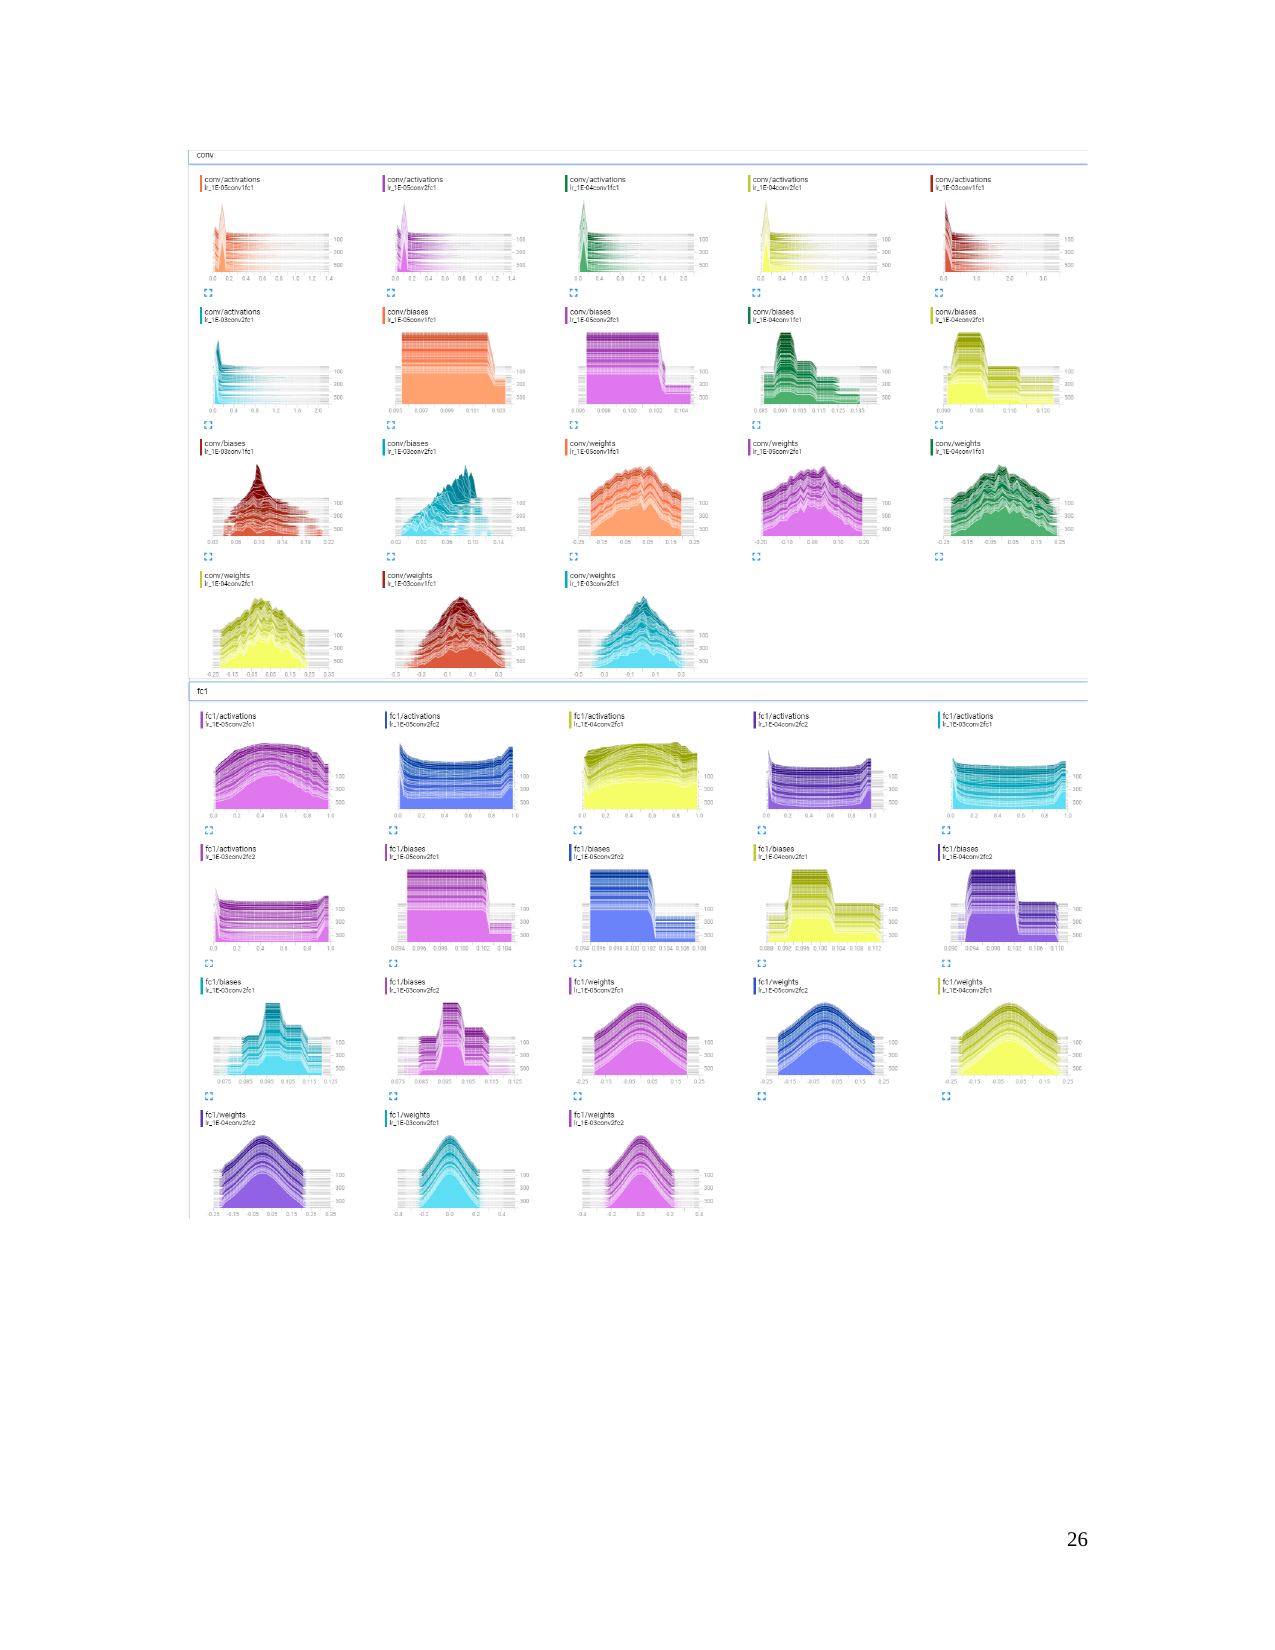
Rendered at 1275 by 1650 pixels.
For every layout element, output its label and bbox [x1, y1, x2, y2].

picture [187, 150, 1088, 1219]
